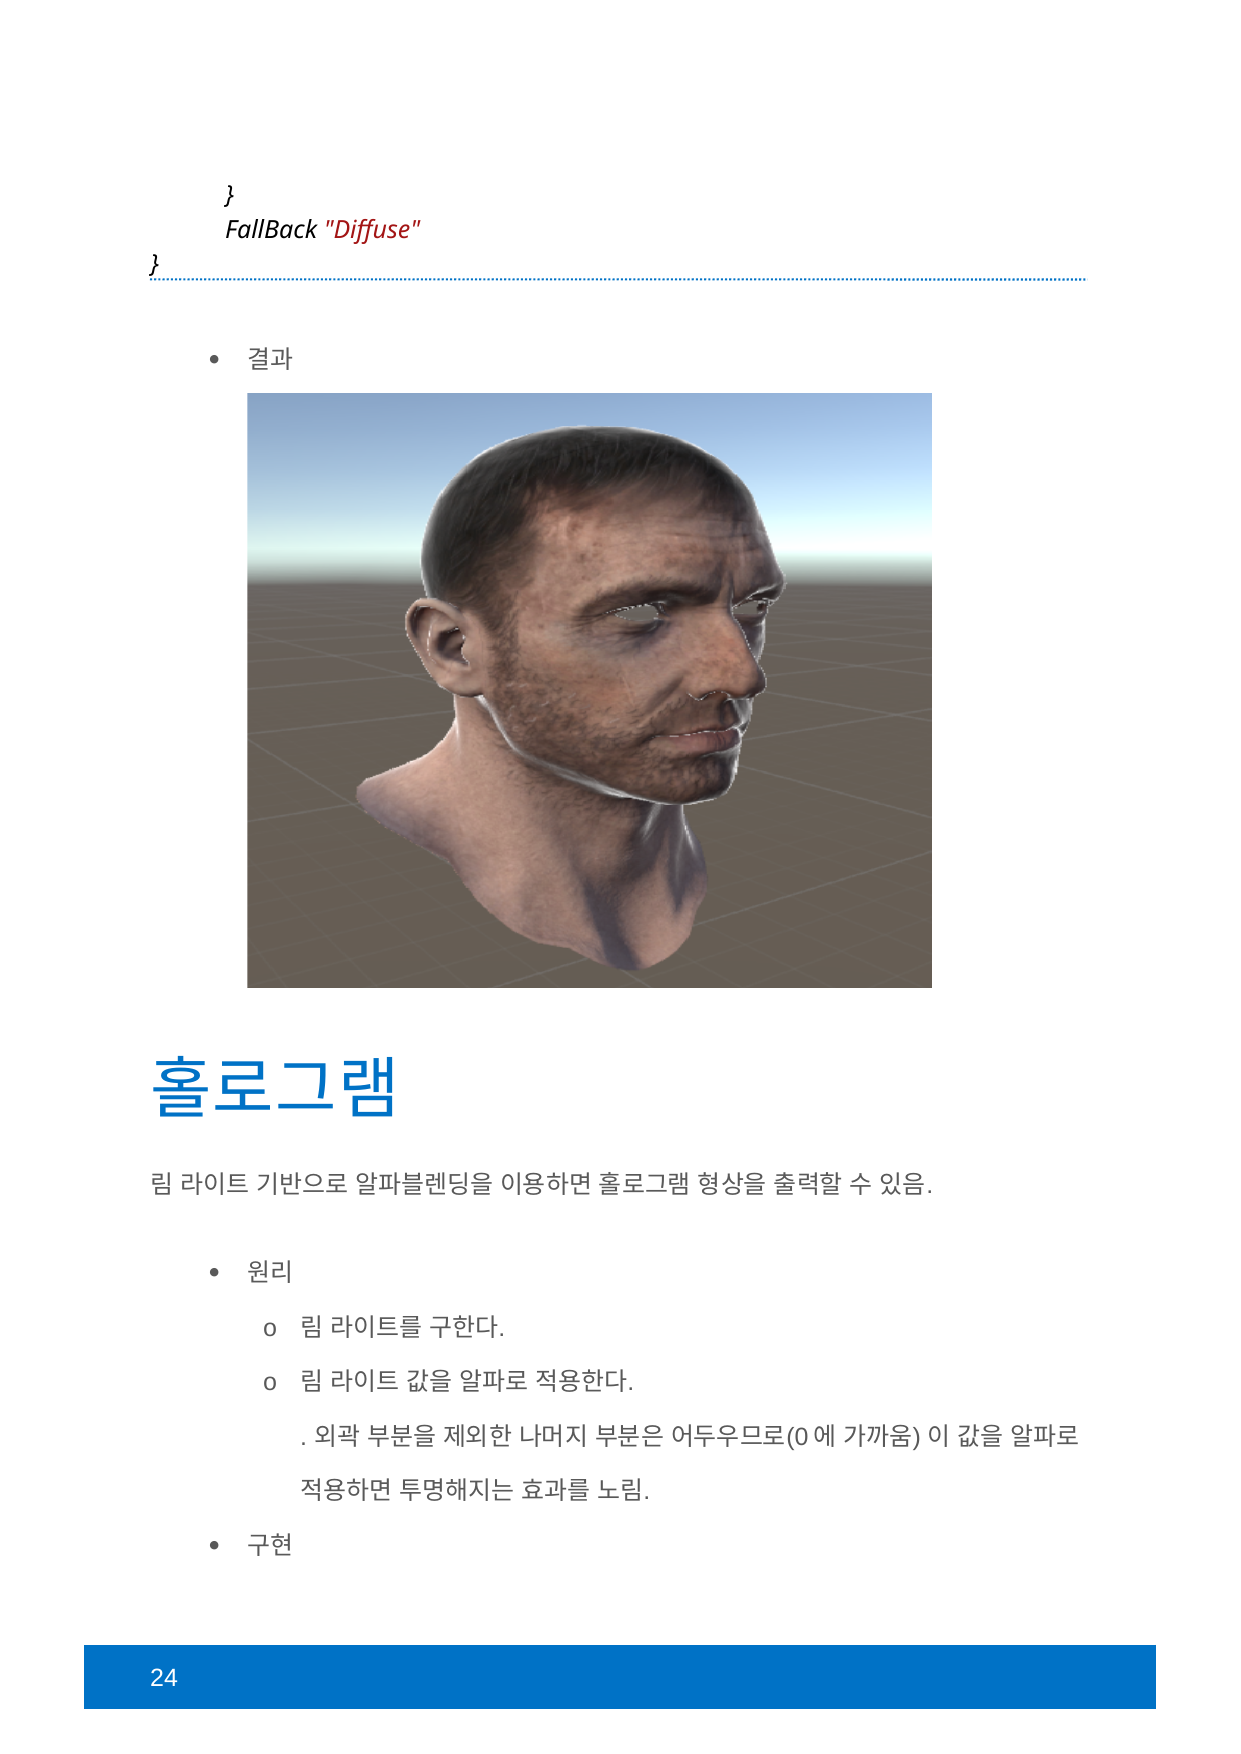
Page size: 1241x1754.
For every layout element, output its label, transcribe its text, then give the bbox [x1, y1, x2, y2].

list 림 라이트를 구한다. [262, 1307, 1090, 1343]
list . 외곽 부분을 제외한 나머지 부분은 어두우므로(0에 가까움) 이 값을 알파로 적용하면 투명해지는 효과를 노림. [300, 1416, 1090, 1507]
text } [150, 245, 1090, 279]
list 구현 [210, 1525, 1090, 1561]
text 림 라이트 기반으로 알파블렌딩을 이용하면 홀로그램 형상을 출력할 수 있음. [150, 1165, 1090, 1201]
text FallBack "Diffuse" [150, 211, 1090, 245]
subtitle 홀로그램 [150, 1035, 1090, 1132]
list 원리 [210, 1253, 1090, 1289]
list 림 라이트 값을 알파로 적용한다. [262, 1362, 1090, 1398]
picture [247, 393, 932, 988]
list 결과 [210, 339, 1090, 375]
text } [150, 177, 1090, 211]
